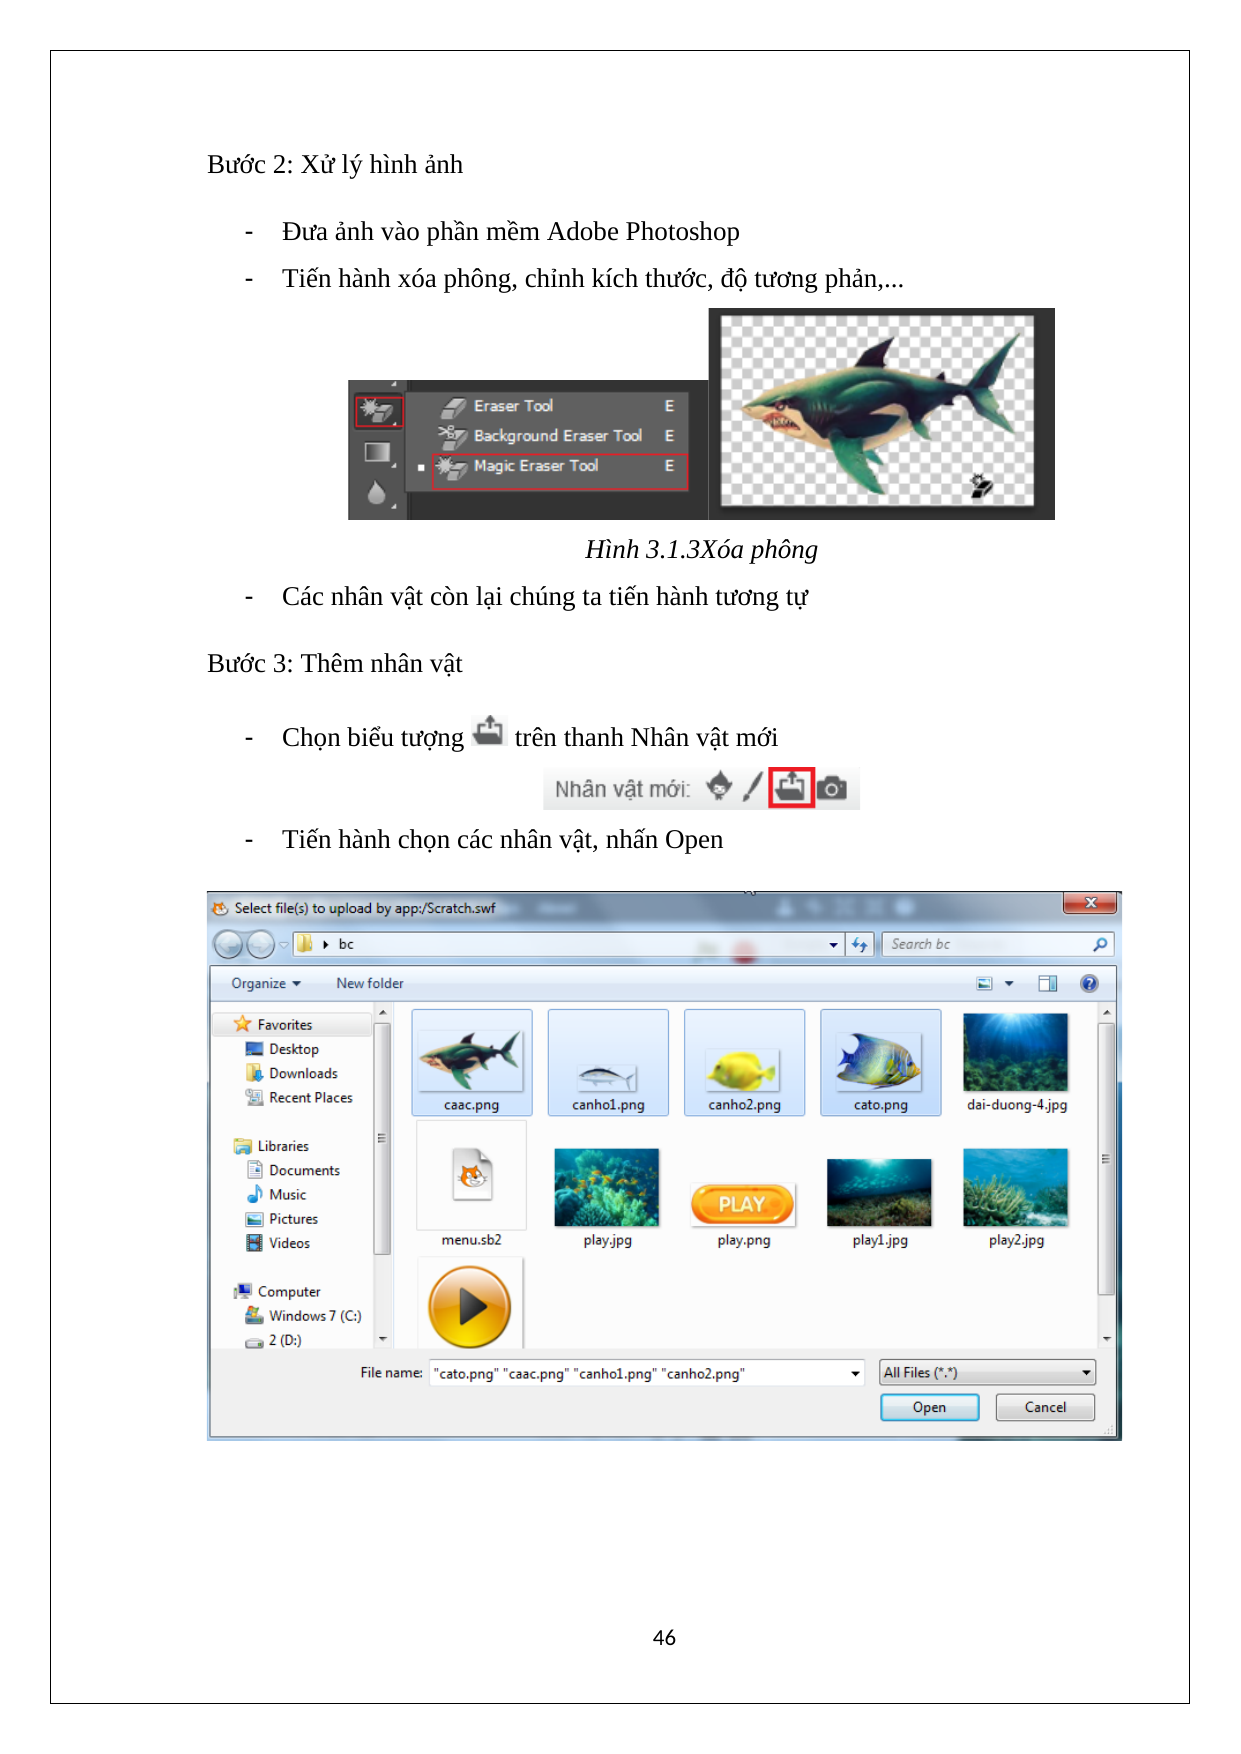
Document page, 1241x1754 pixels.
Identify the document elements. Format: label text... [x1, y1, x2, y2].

list Tiến hành chọn các nhân vật, nhấn Open [244, 823, 1122, 854]
list Hình 3.1.3Xóa phông [282, 533, 1122, 564]
list Đưa ảnh vào phần mềm Adobe Photoshop [244, 215, 1122, 246]
list Tiến hành xóa phông, chỉnh kích thước, độ tương phản,... [244, 262, 1122, 293]
list Các nhân vật còn lại chúng ta tiến hành tương tự [244, 580, 1122, 611]
text Bước 3: Thêm nhân vật [207, 648, 1122, 679]
picture [206, 891, 1123, 1441]
list Chọn biểu tượng trên thanh Nhân vật mới [244, 715, 1122, 752]
picture [471, 715, 509, 746]
text Bước 2: Xử lý hình ảnh [207, 148, 1122, 179]
picture [543, 767, 861, 810]
picture [348, 308, 1055, 520]
